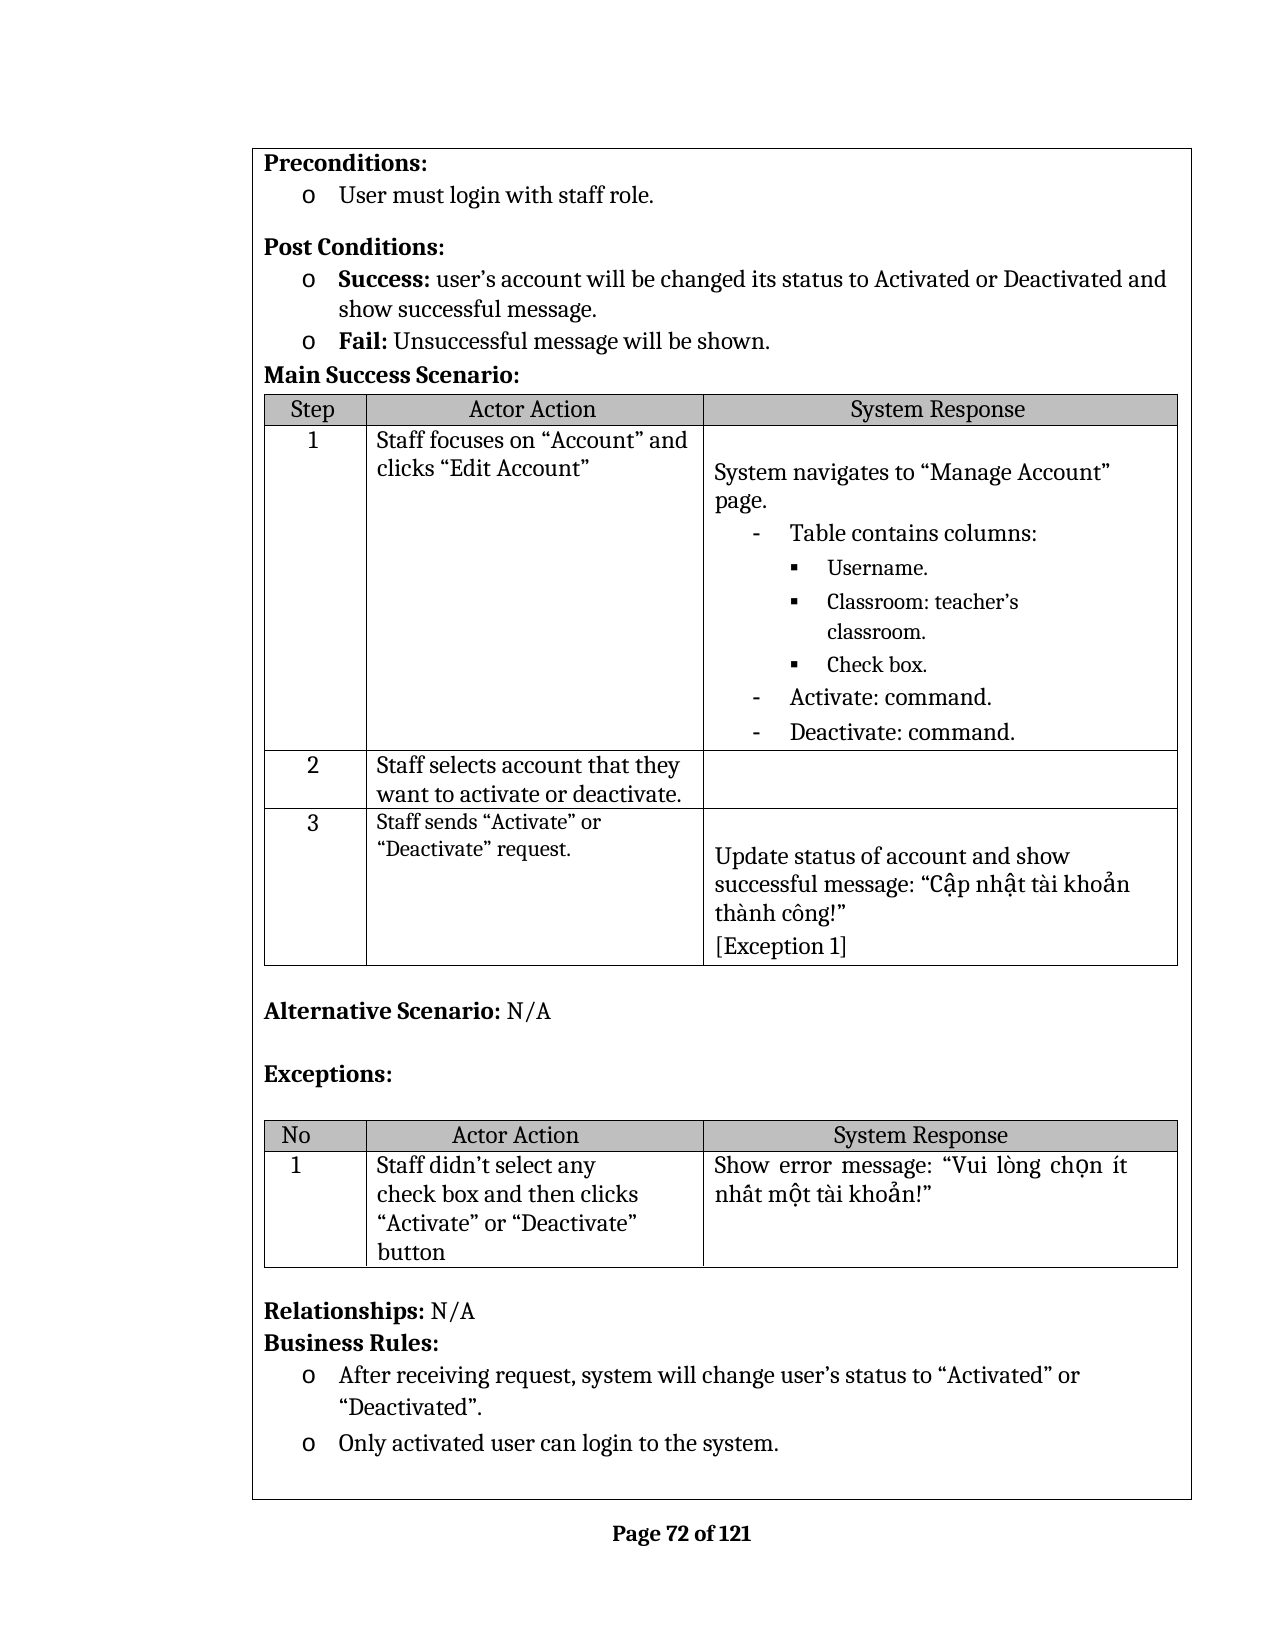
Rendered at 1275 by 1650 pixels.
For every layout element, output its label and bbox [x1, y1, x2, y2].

table_cell [253, 149, 1191, 1499]
